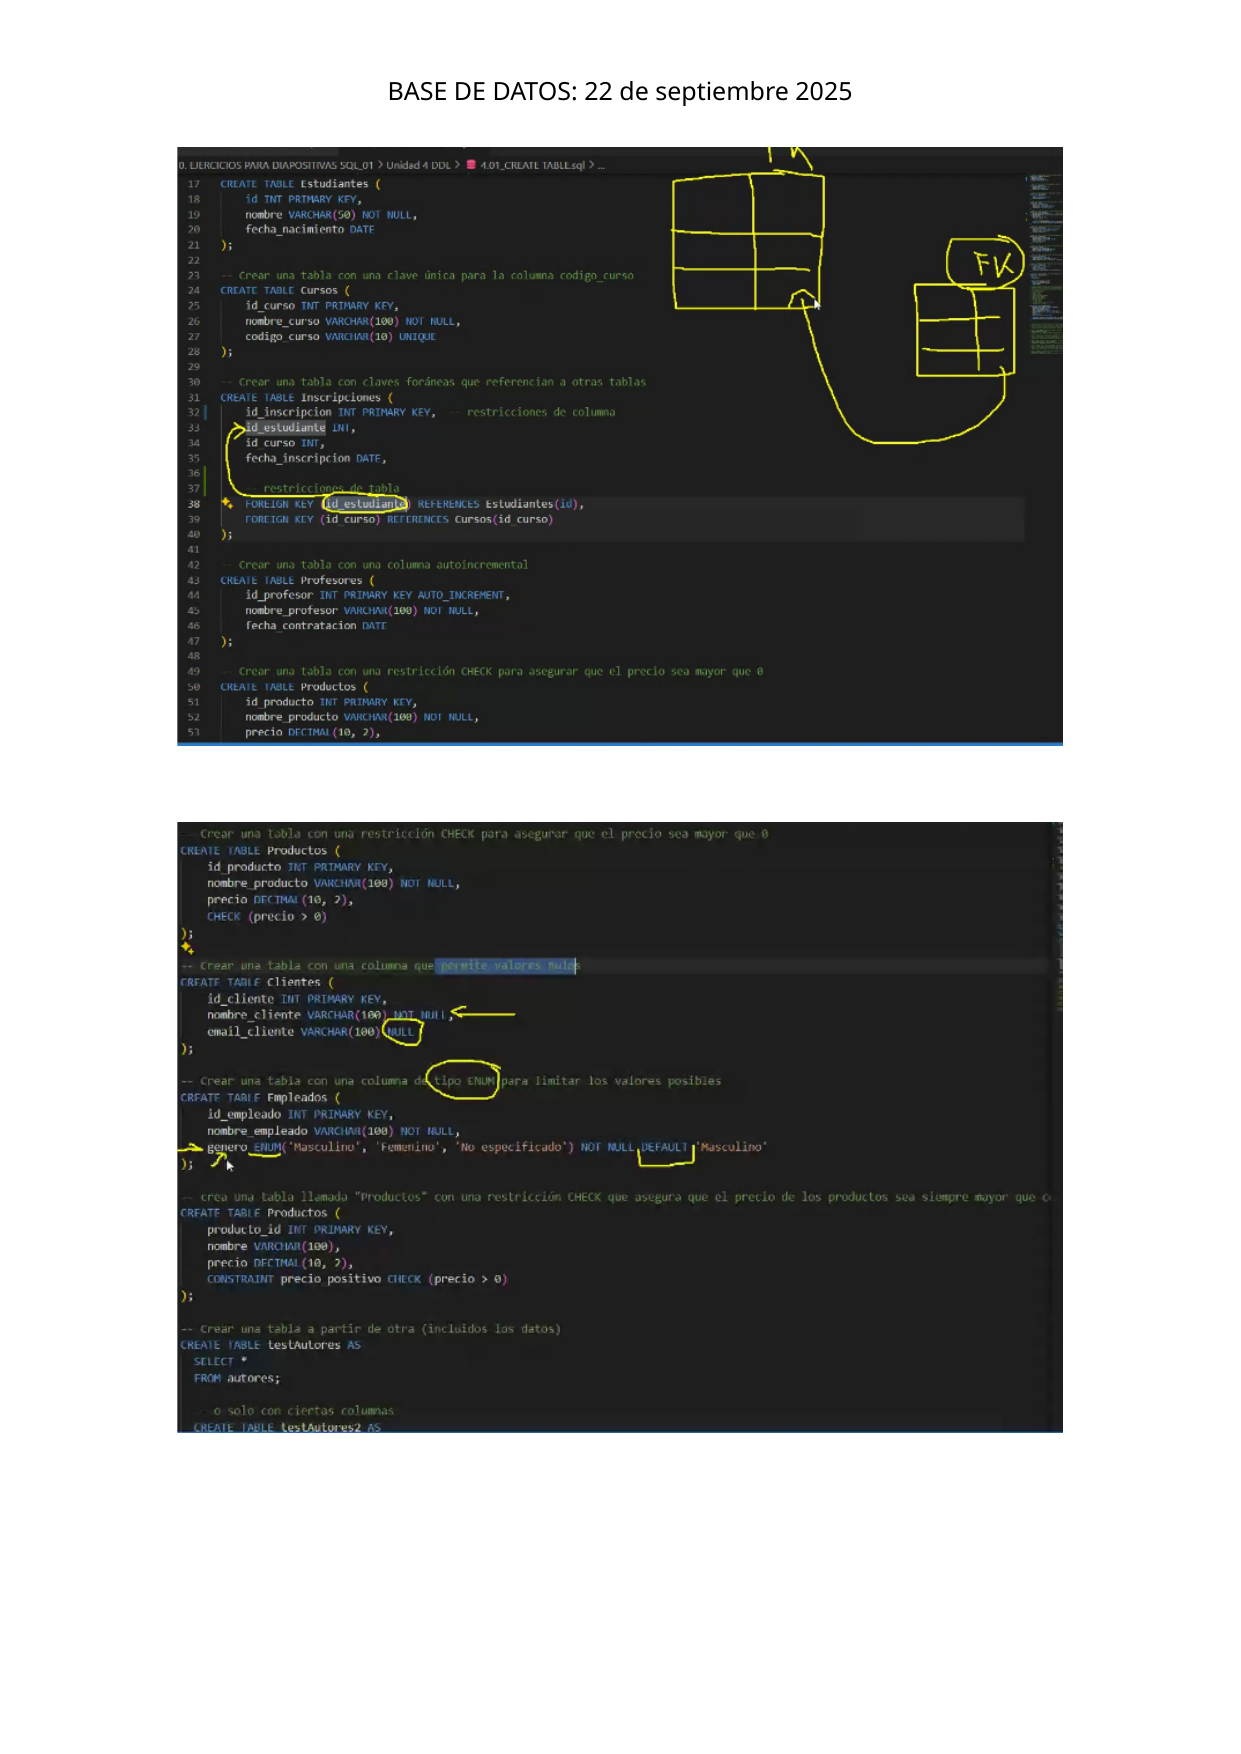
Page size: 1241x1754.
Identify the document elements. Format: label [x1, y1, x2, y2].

picture [177, 822, 1063, 1433]
picture [177, 147, 1063, 746]
